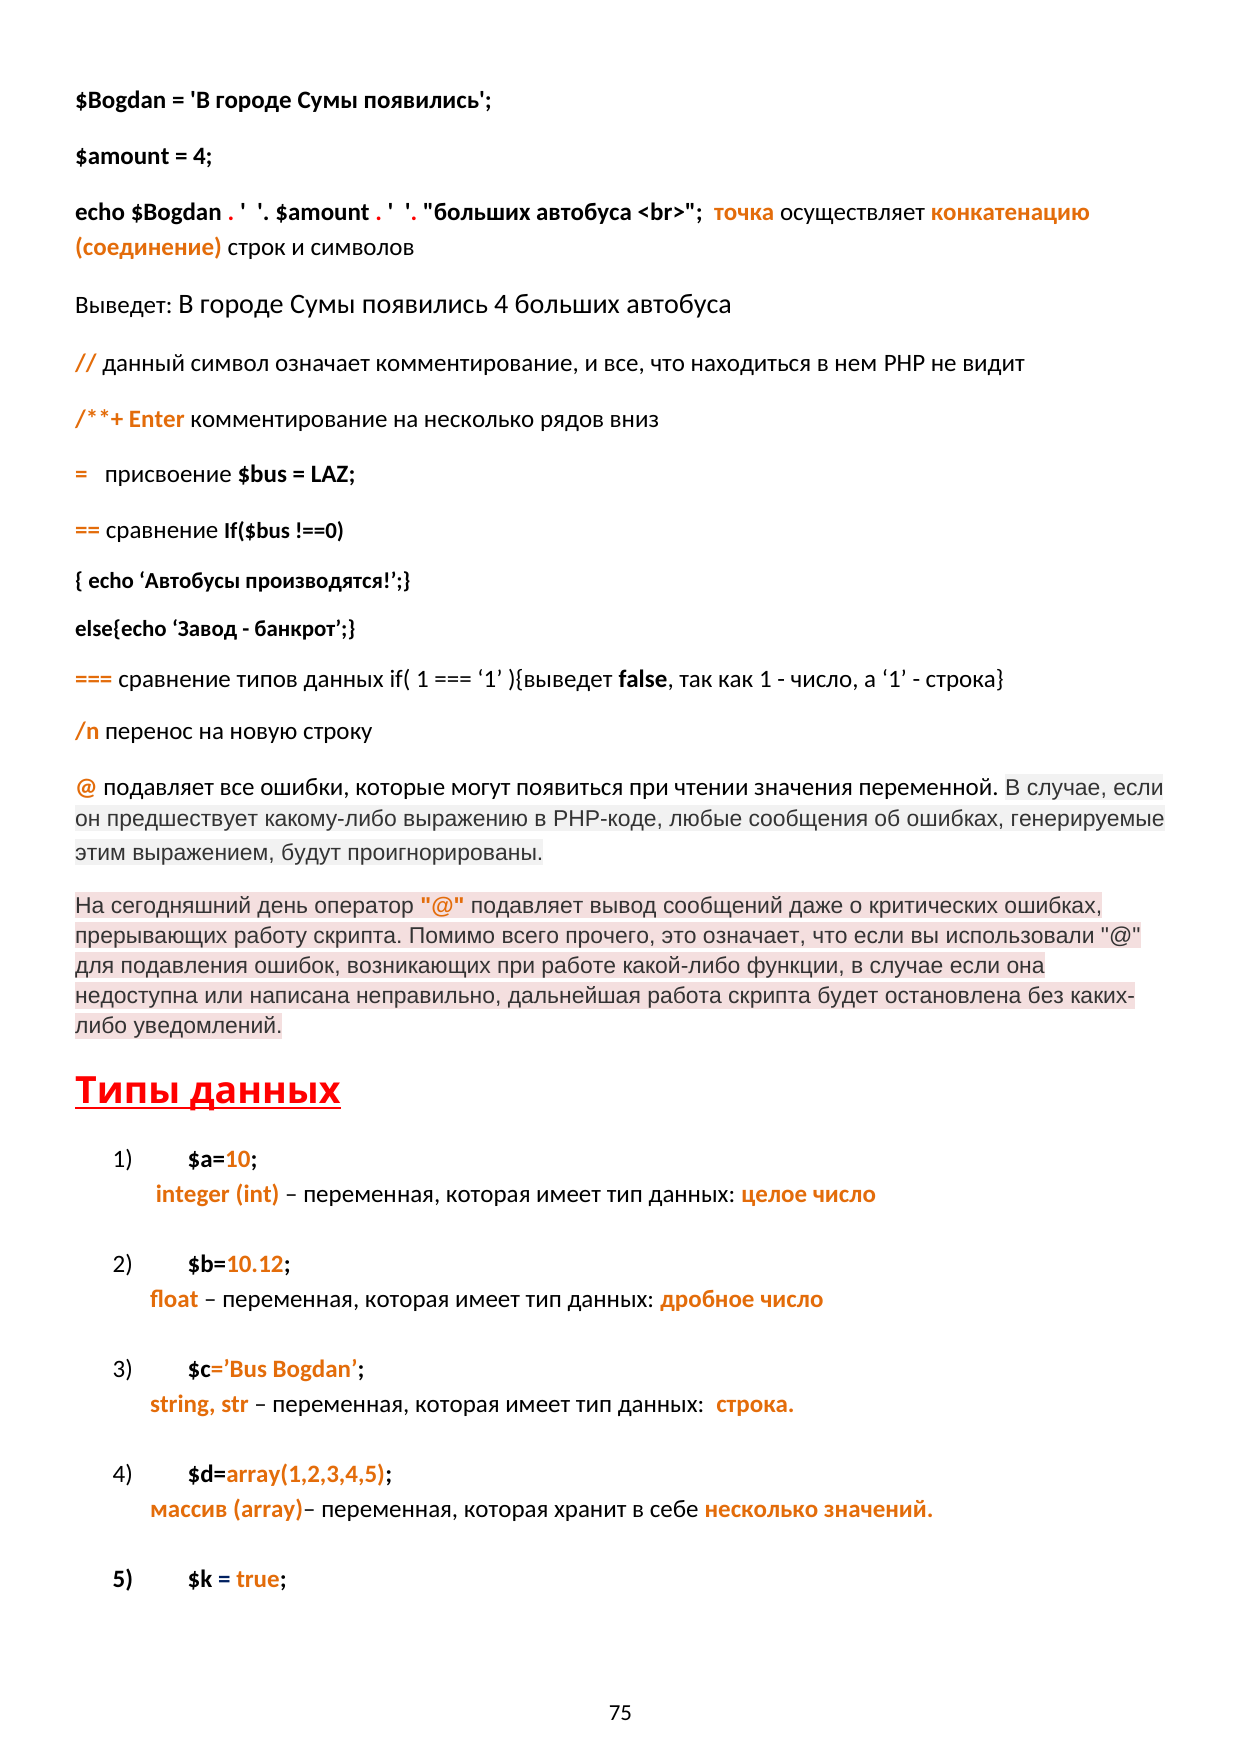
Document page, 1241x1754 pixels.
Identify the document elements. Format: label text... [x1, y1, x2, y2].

text Типы данных [75, 1063, 1165, 1114]
text $Bogdan = 'В городе Сумы появились'; [75, 84, 1165, 114]
text { echo ‘Автобусы производятся!’;} [75, 566, 1165, 594]
text echo $Bogdan . ' '. $amount . ' '. "больших автобуса <br>"; точка осуществляет конкатенацию (соединение) строк и символов [75, 196, 1165, 261]
list float – переменная, которая имеет тип данных: дробное число [150, 1283, 1165, 1313]
text На сегодняшний день оператор "@" подавляет вывод сообщений даже о критических ошибках, прерывающих работу скрипта. Помимо всего прочего, это означает, что если вы использовали "@" для подавления ошибок, возникающих при работе какой-либо функции, в случае если она недоступна или написана неправильно, дальнейшая работа скрипта будет остановлена без каких-либо уведомлений. [75, 892, 1165, 1039]
list integer (int) – переменная, которая имеет тип данных: целое число [150, 1178, 1165, 1208]
text /n перенос на новую строку [75, 715, 1165, 745]
text = присвоение $bus = LAZ; [75, 458, 1165, 489]
text /**+ Enter комментирование на несколько рядов вниз [75, 403, 1165, 433]
text Выведет: В городе Сумы появились 4 больших автобуса [75, 287, 1165, 321]
list $a=10; [112, 1143, 1165, 1173]
list $c=’Bus Bogdan’; [112, 1353, 1165, 1383]
text @ подавляет все ошибки, которые могут появиться при чтении значения переменной. В случае, если он предшествует какому-либо выражению в PHP-коде, любые сообщения об ошибках, генерируемые этим выражением, будут проигнорированы. [75, 771, 1165, 805]
text else{echo ‘Завод - банкрот’;} [75, 614, 1165, 643]
list string, str – переменная, которая имеет тип данных: строка. [150, 1388, 1165, 1418]
list $k = true; [112, 1563, 1165, 1593]
list $b=10.12; [112, 1248, 1165, 1278]
text @ подавляет все ошибки, которые могут появиться при чтении значения переменной. В случае, если он предшествует какому-либо выражению в PHP-коде, любые сообщения об ошибках, генерируемые этим выражением, будут проигнорированы. [75, 831, 1165, 866]
list $d=array(1,2,3,4,5); [112, 1458, 1165, 1488]
text === сравнение типов данных if( 1 === ‘1’ ){выведет false, так как 1 - число, а ‘1’ - строка} [75, 663, 1165, 694]
text == сравнение If($bus !==0) [75, 514, 1165, 545]
text $amount = 4; [75, 140, 1165, 170]
list массив (array)– переменная, которая хранит в себе несколько значений. [150, 1493, 1165, 1523]
text // данный символ означает комментирование, и все, что находиться в нем PHP не видит [75, 347, 1165, 377]
